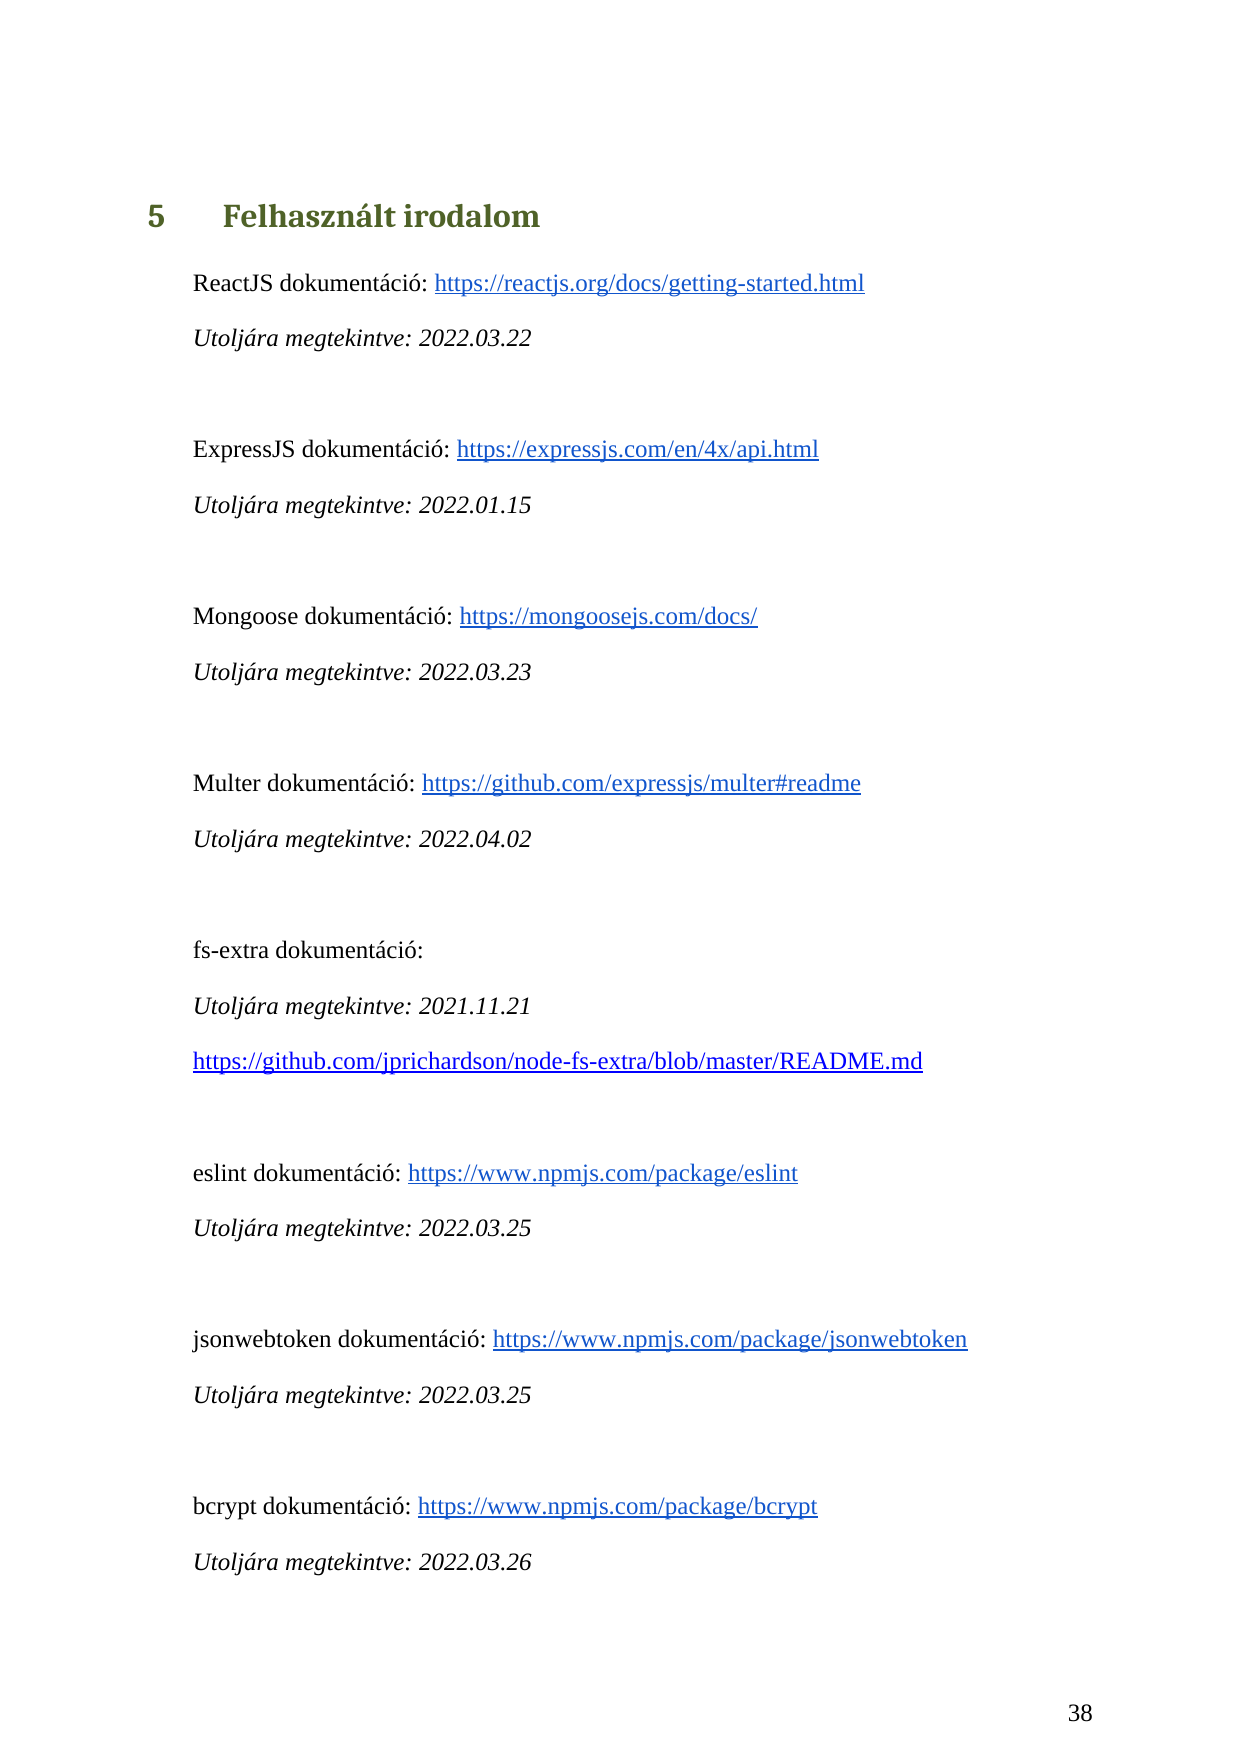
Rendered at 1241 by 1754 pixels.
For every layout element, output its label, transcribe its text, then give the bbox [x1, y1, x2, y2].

text Utoljára megtekintve: 2022.03.23 [193, 657, 1092, 686]
text jsonwebtoken dokumentáció: https://www.npmjs.com/package/jsonwebtoken [193, 1324, 1092, 1353]
text Mongoose dokumentáció: https://mongoosejs.com/docs/ [193, 601, 1092, 630]
text Utoljára megtekintve: 2022.01.15 [193, 490, 1092, 519]
text ExpressJS dokumentáció: https://expressjs.com/en/4x/api.html [193, 434, 1092, 463]
text eslint dokumentáció: https://www.npmjs.com/package/eslint [193, 1158, 1092, 1186]
text Utoljára megtekintve: 2022.03.25 [193, 1213, 1092, 1242]
text Multer dokumentáció: https://github.com/expressjs/multer#readme [193, 768, 1092, 797]
text Utoljára megtekintve: 2022.03.22 [193, 323, 1092, 352]
subtitle 5 Felhasznált irodalom [148, 198, 1092, 236]
text Utoljára megtekintve: 2022.03.25 [193, 1380, 1092, 1409]
text bcrypt dokumentáció: https://www.npmjs.com/package/bcrypt [193, 1491, 1092, 1520]
text https://github.com/jprichardson/node-fs-extra/blob/master/README.md [193, 1046, 1092, 1075]
text Utoljára megtekintve: 2021.11.21 [193, 991, 1092, 1019]
text Utoljára megtekintve: 2022.04.02 [193, 824, 1092, 853]
text Utoljára megtekintve: 2022.03.26 [193, 1547, 1092, 1576]
text fs-extra dokumentáció: [193, 935, 1092, 964]
text ReactJS dokumentáció: https://reactjs.org/docs/getting-started.html [193, 268, 1092, 296]
